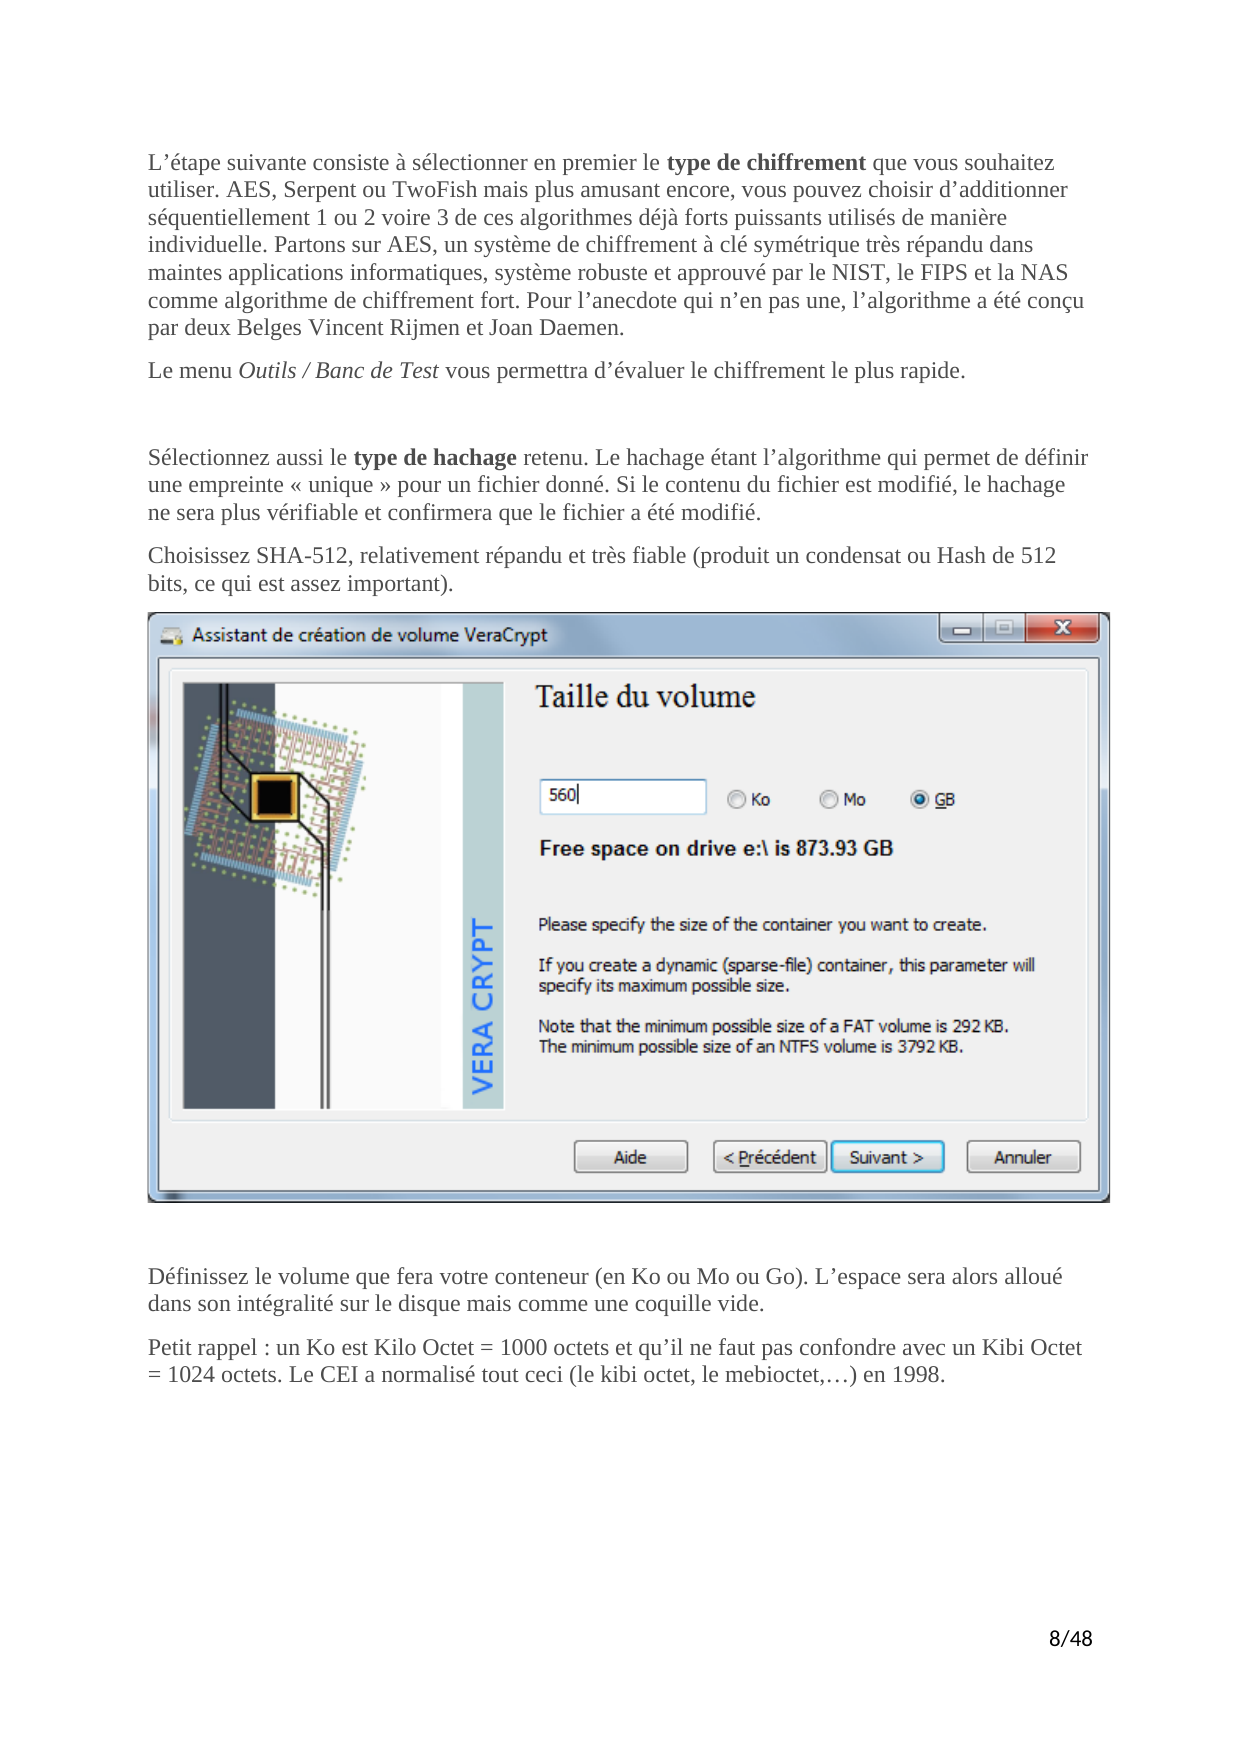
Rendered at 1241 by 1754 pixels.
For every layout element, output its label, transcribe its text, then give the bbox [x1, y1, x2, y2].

text Sélectionnez aussi le type de hachage retenu. Le hachage étant l’algorithme qui permet de définir une empreinte « unique » pour un fichier donné. Si le contenu du fichier est modifié, le hachage ne sera plus vérifiable et confirmera que le fichier a été modifié. [148, 443, 1093, 526]
text Petit rappel : un Ko est Kilo Octet = 1000 octets et qu’il ne faut pas confondre avec un Kibi Octet = 1024 octets. Le CEI a normalisé tout ceci (le kibi octet, le mebioctet,…) en 1998. [148, 1332, 1093, 1388]
text L’étape suivante consiste à sélectionner en premier le type de chiffrement que vous souhaitez utiliser. AES, Serpent ou TwoFish mais plus amusant encore, vous pouvez choisir d’additionner séquentiellement 1 ou 2 voire 3 de ces algorithmes déjà forts puissants utilisés de manière individuelle. Partons sur AES, un système de chiffrement à clé symétrique très répandu dans maintes applications informatiques, système robuste et approuvé par le NIST, le FIPS et la NAS comme algorithme de chiffrement fort. Pour l’anecdote qui n’en pas une, l’algorithme a été conçu par deux Belges Vincent Rijmen et Joan Daemen. [148, 148, 1093, 341]
picture [147, 612, 1110, 1203]
text Choisissez SHA-512, relativement répandu et très fiable (produit un condensat ou Hash de 512 bits, ce qui est assez important). [148, 541, 1093, 597]
text Le menu Outils / Banc de Test vous permettra d’évaluer le chiffrement le plus rapide. [148, 356, 1093, 384]
text Définissez le volume que fera votre conteneur (en Ko ou Mo ou Go). L’espace sera alors alloué dans son intégralité sur le disque mais comme une coquille vide. [148, 1262, 1093, 1317]
